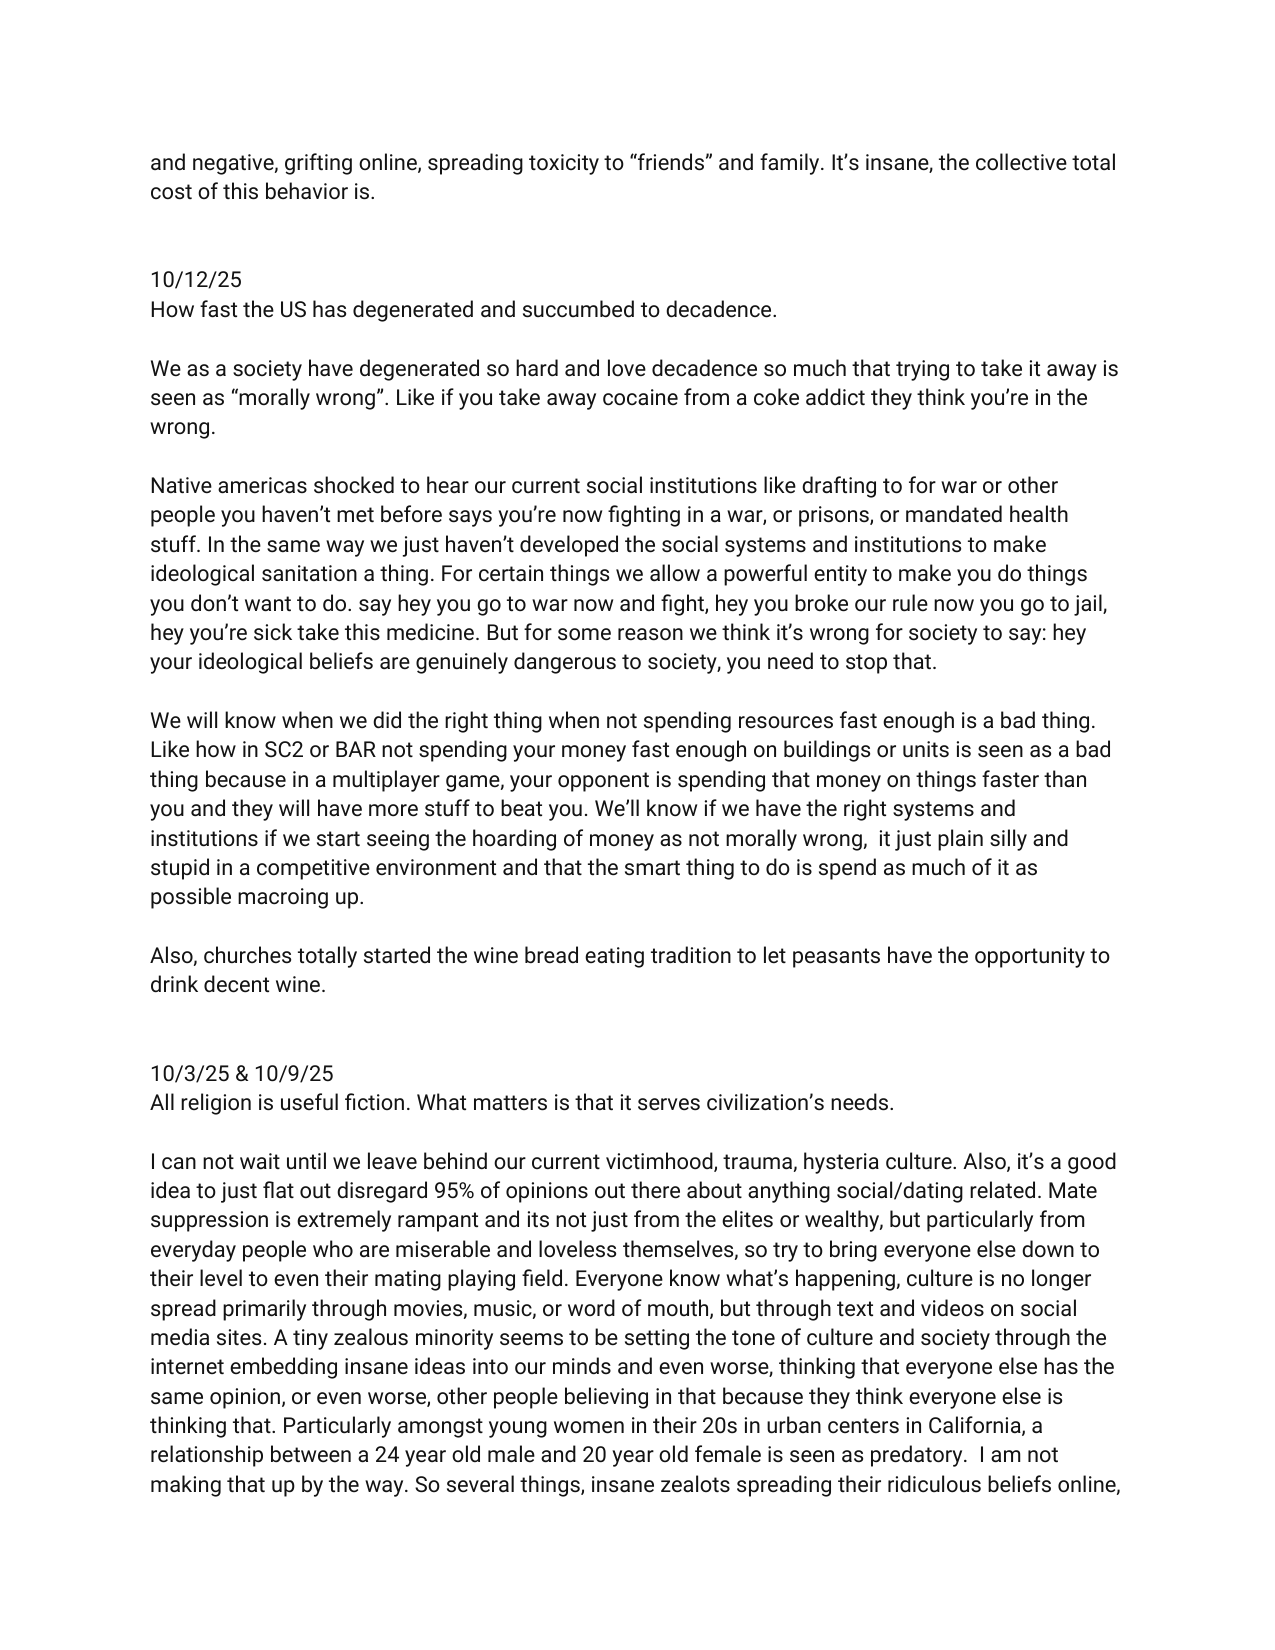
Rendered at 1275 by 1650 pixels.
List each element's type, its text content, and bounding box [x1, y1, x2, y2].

text We will know when we did the right thing when not spending resources fast enough is a bad thing. Like how in SC2 or BAR not spending your money fast enough on buildings or units is seen as a bad thing because in a multiplayer game, your opponent is spending that money on things faster than you and they will have more stuff to beat you. We’ll know if we have the right systems and institutions if we start seeing the hoarding of money as not morally wrong, it just plain silly and stupid in a competitive environment and that the smart thing to do is spend as much of it as possible macroing up. [150, 708, 1125, 910]
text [150, 1149, 1125, 1497]
text Native americas shocked to hear our current social institutions like drafting to for war or other people you haven’t met before says you’re now fighting in a war, or prisons, or mandated health stuff. In the same way we just haven’t developed the social systems and institutions to make ideological sanitation a thing. For certain things we allow a powerful entity to make you do things you don’t want to do. say hey you go to war now and fight, hey you broke our rule now you go to jail, hey you’re sick take this medicine. But for some reason we think it’s wrong for society to say: hey your ideological beliefs are genuinely dangerous to society, you need to stop that. [150, 473, 1125, 675]
text How fast the US has degenerated and succumbed to decadence. [150, 297, 1125, 322]
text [150, 150, 1125, 205]
text 10/12/25 [150, 267, 1125, 293]
text Also, churches totally started the wine bread eating tradition to let peasants have the opportunity to drink decent wine. [150, 943, 1125, 998]
text We as a society have degenerated so hard and love decadence so much that trying to take it away is seen as “morally wrong”. Like if you take away cocaine from a coke addict they think you’re in the wrong. [150, 356, 1125, 440]
text All religion is useful fiction. What matters is that it serves civilization’s needs. [150, 1090, 1125, 1116]
text 10/3/25 & 10/9/25 [150, 1061, 1125, 1086]
